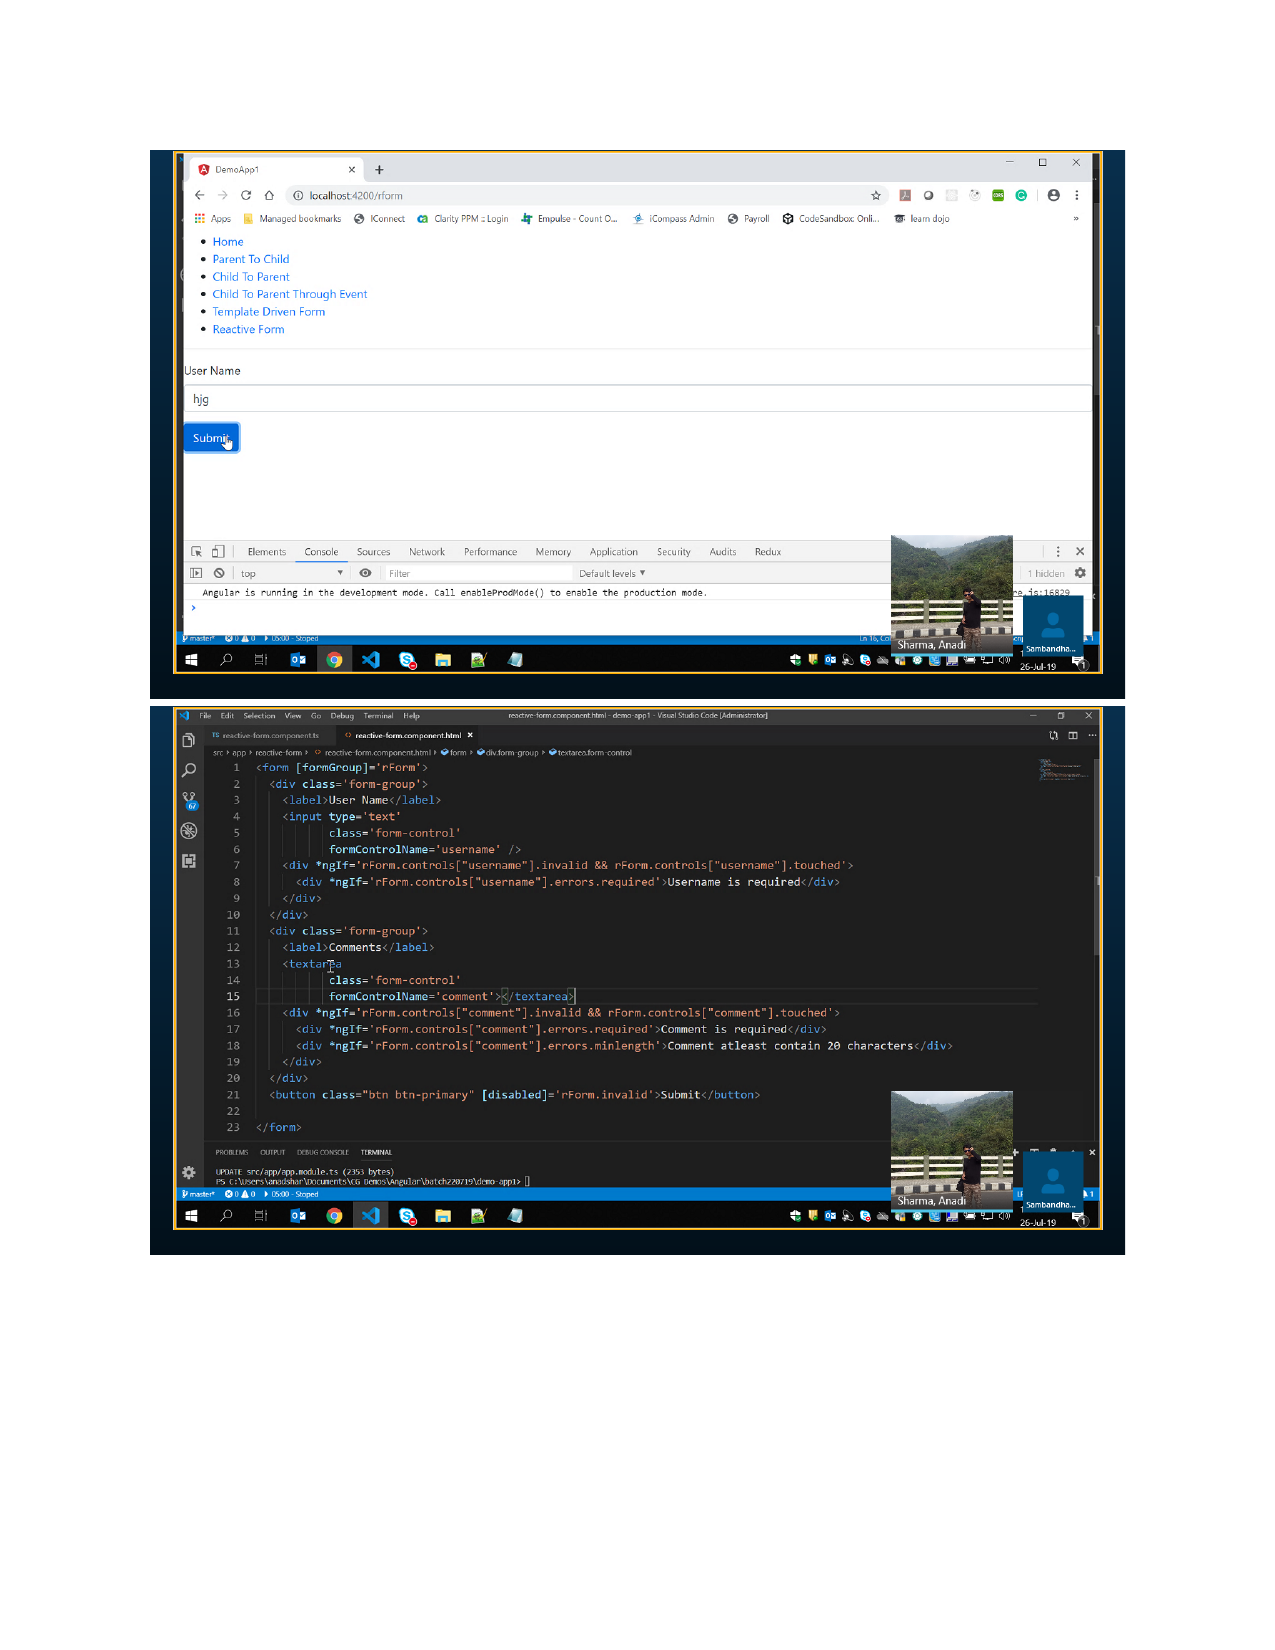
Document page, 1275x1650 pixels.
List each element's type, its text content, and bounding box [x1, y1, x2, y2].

picture [150, 706, 1125, 1255]
picture [150, 150, 1125, 699]
